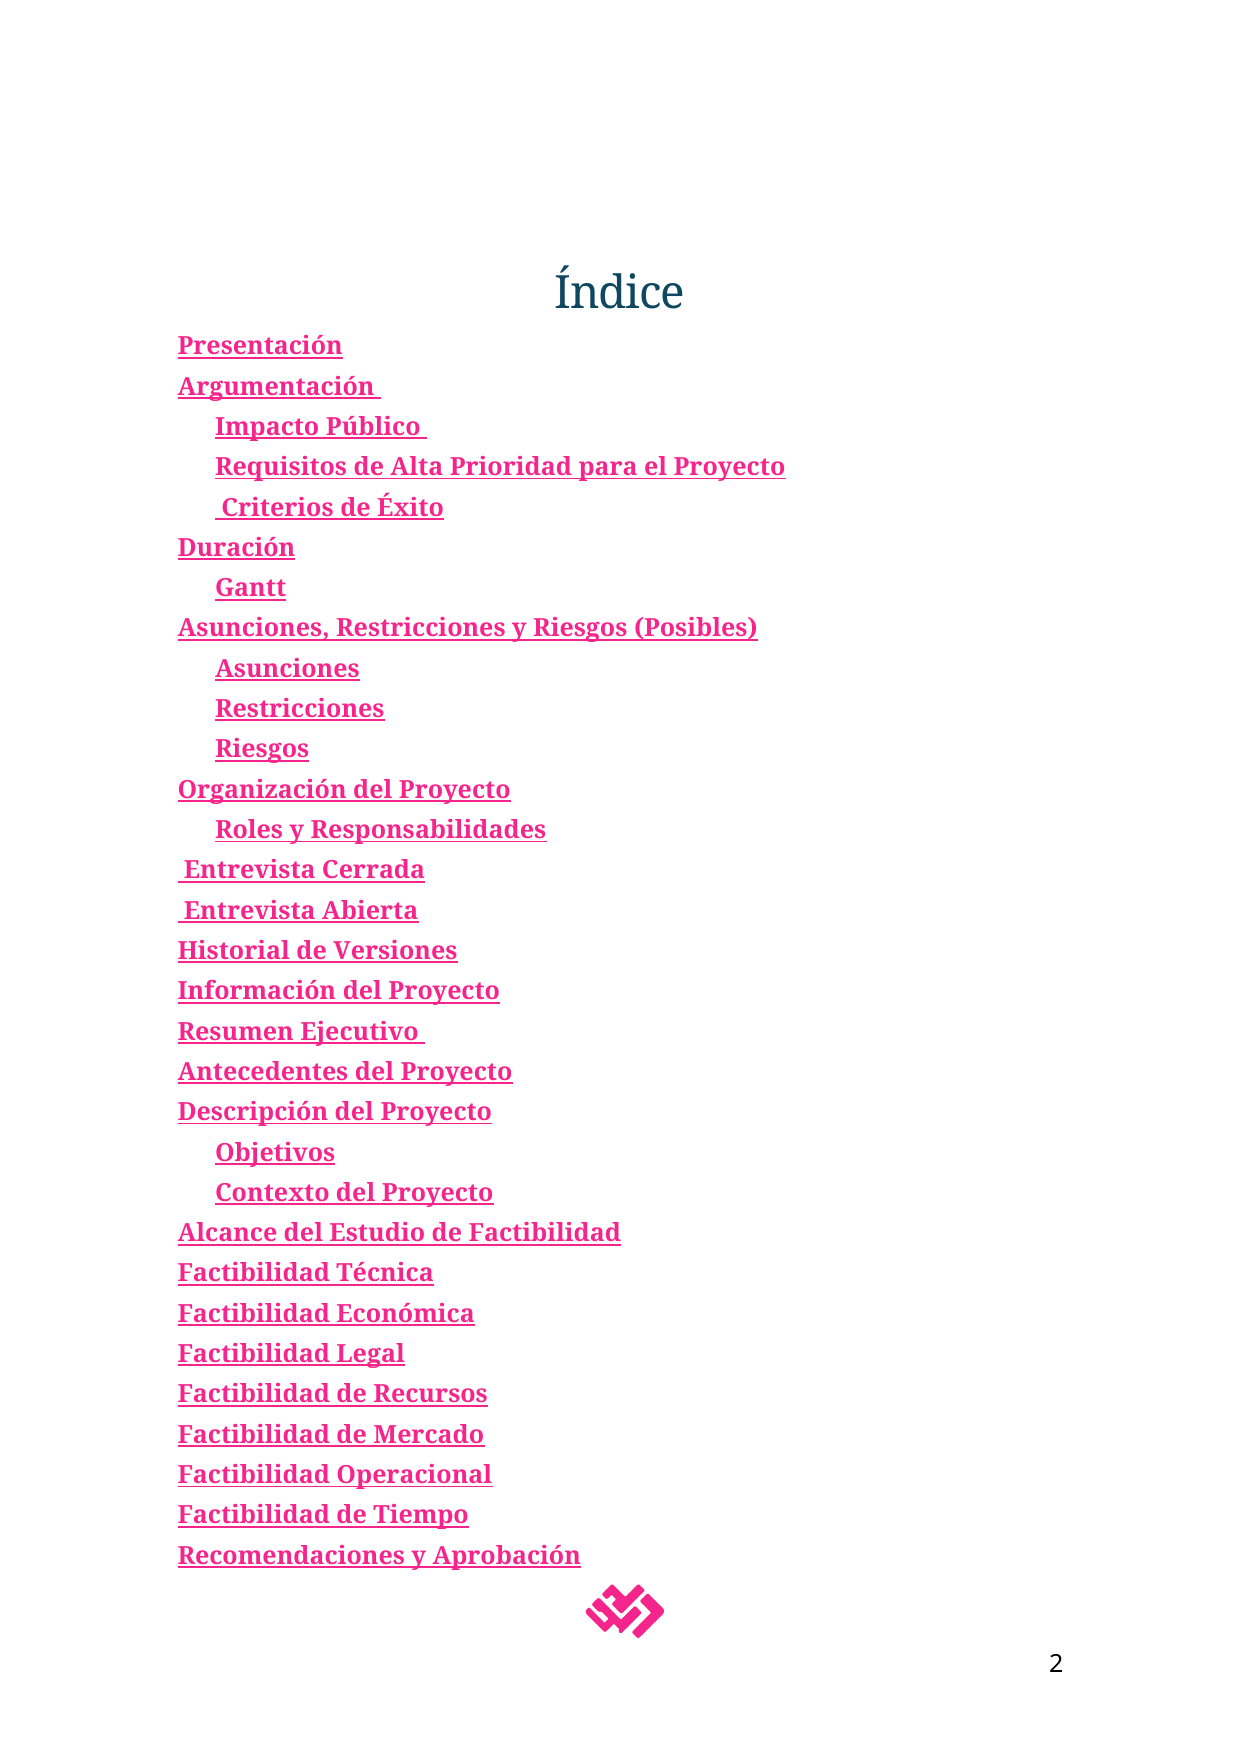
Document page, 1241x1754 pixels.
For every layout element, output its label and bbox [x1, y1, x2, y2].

picture [567, 1556, 683, 1672]
